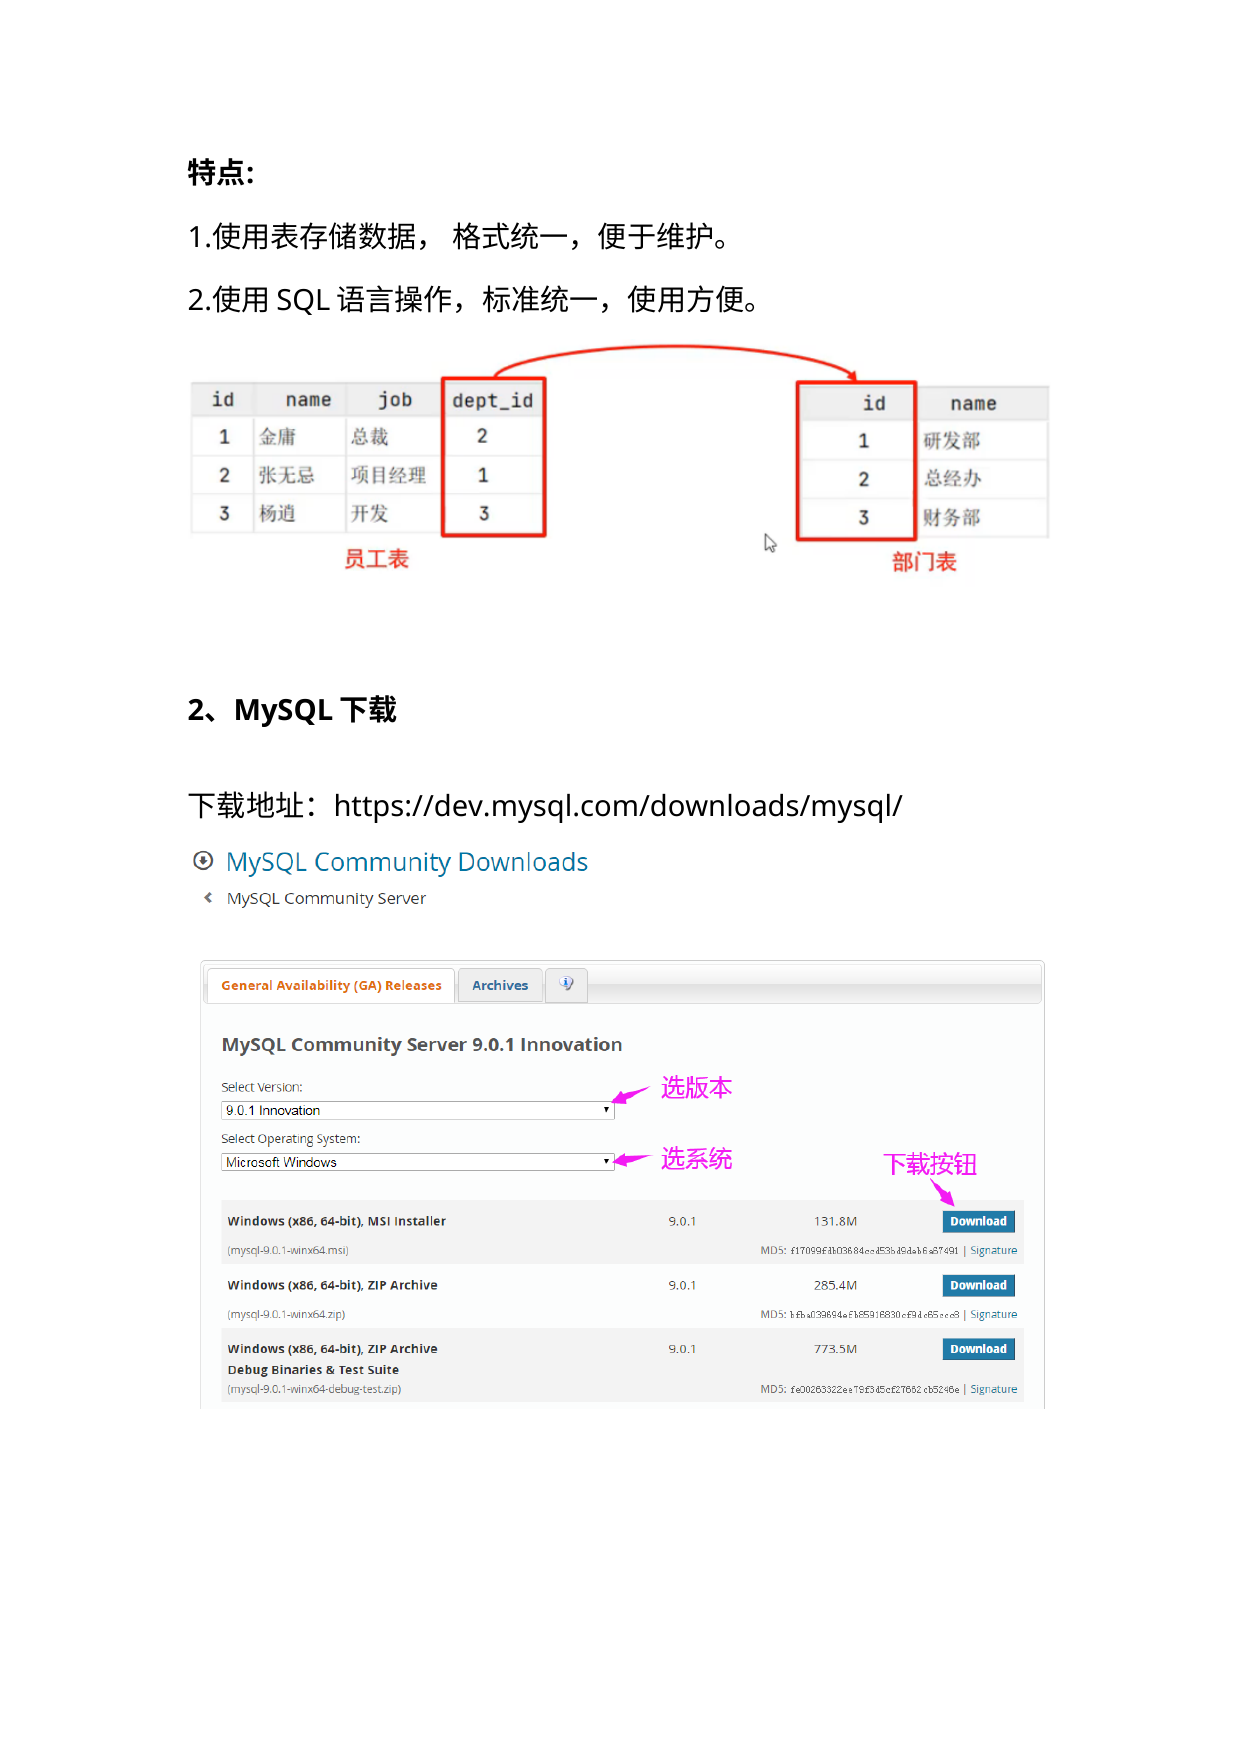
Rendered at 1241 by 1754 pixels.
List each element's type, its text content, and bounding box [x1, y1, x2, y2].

text 特点: [187, 150, 1053, 192]
picture [187, 846, 1052, 1409]
text 下载地址：https://dev.mysql.com/downloads/mysql/ [187, 783, 1053, 825]
text 2.使用SQL语言操作，标准统一，使用方便。 [187, 276, 1053, 319]
text 1.使用表存储数据， 格式统一，便于维护。 [187, 213, 1053, 256]
subtitle 2、MySQL下载 [187, 686, 1053, 729]
picture [187, 339, 1052, 597]
